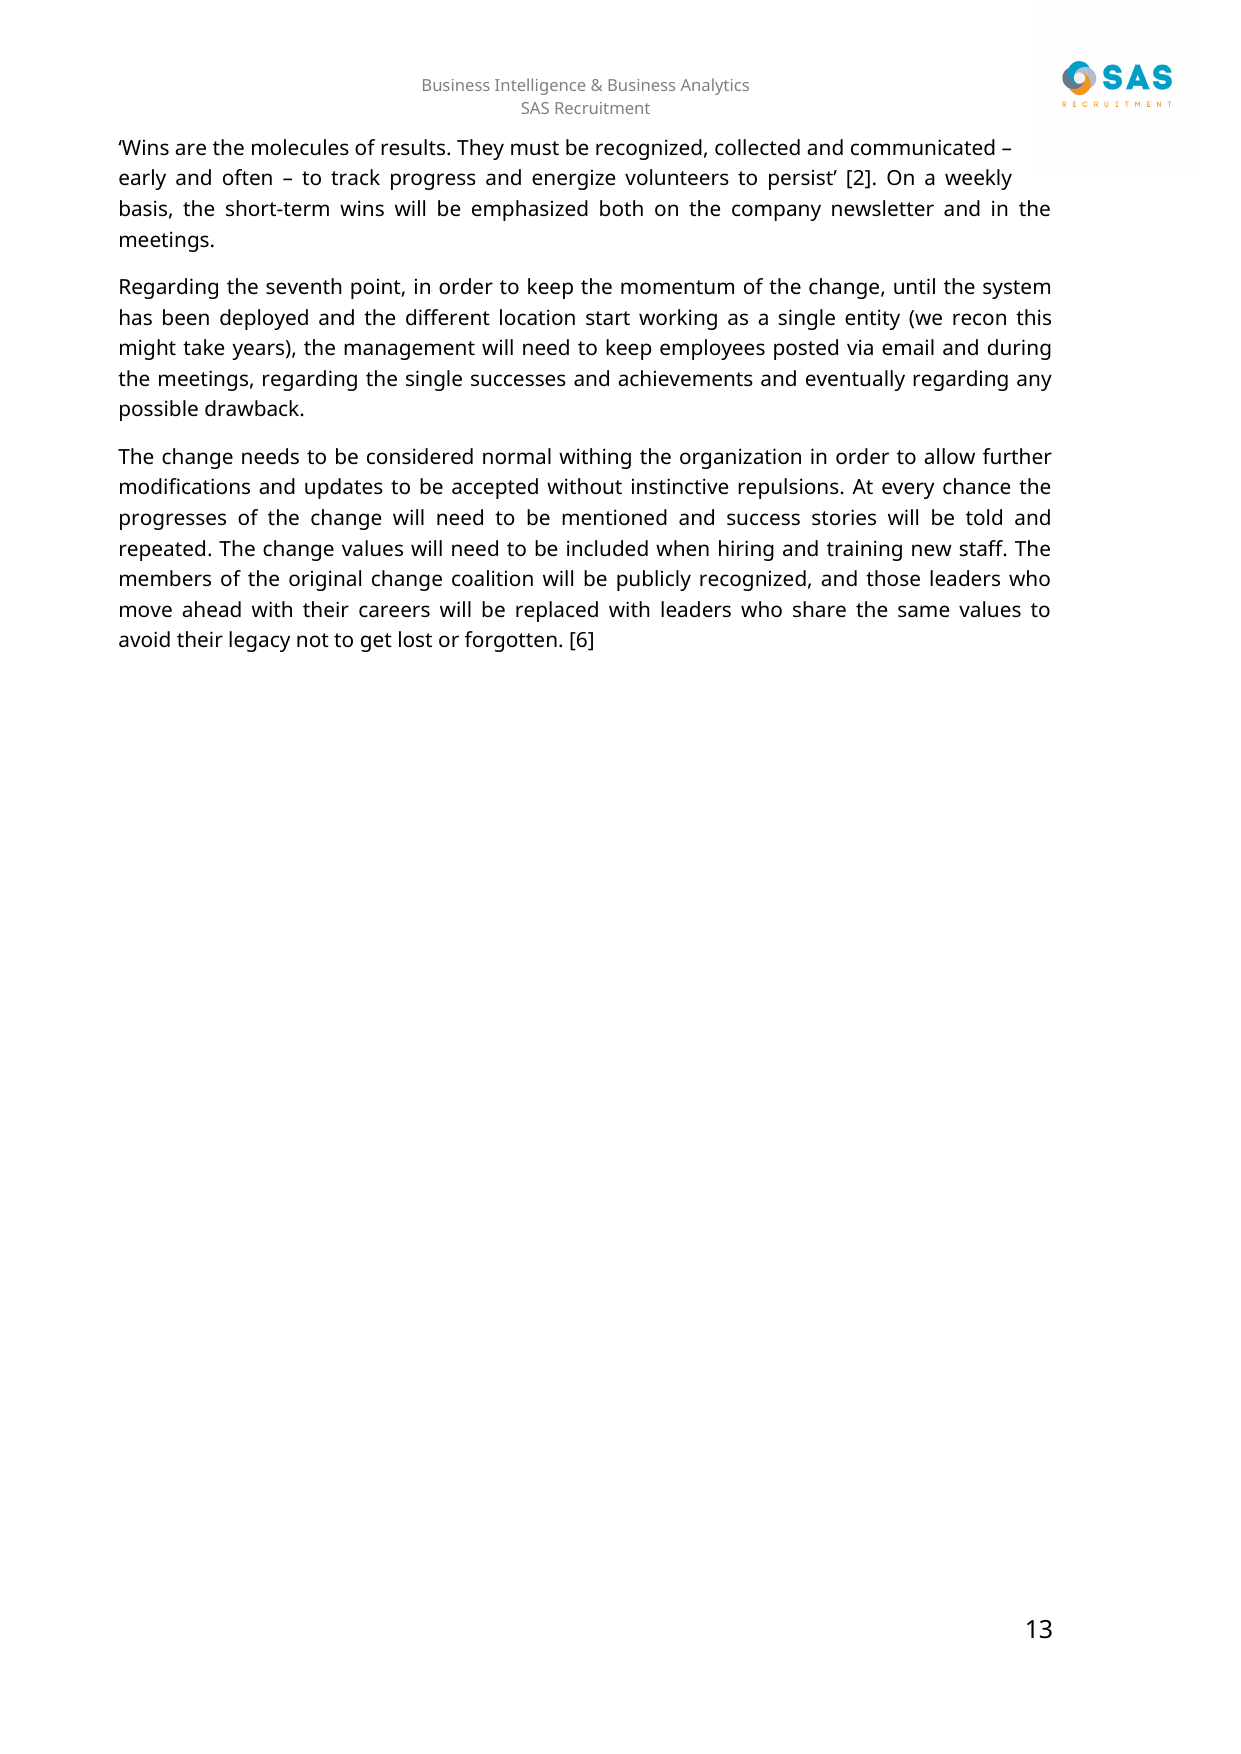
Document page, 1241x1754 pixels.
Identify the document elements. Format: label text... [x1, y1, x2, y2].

picture [1031, 1, 1200, 170]
text The change needs to be considered normal withing the organization in order to allow further modifications and updates to be accepted without instinctive repulsions. At every chance the progresses of the change will need to be mentioned and success stories will be told and repeated. The change values will need to be included when hiring and training new staff. The members of the original change coalition will be publicly recognized, and those leaders who move ahead with their careers will be replaced with leaders who share the same values to avoid their legacy not to get lost or forgotten. [6] [118, 442, 1053, 654]
text ‘Wins are the molecules of results. They must be recognized, collected and communicated – early and often – to track progress and energize volunteers to persist’ [2]. On a weekly basis, the short-term wins will be emphasized both on the company newsletter and in the meetings. [118, 133, 1053, 253]
text Regarding the seventh point, in order to keep the momentum of the change, until the system has been deployed and the different location start working as a single entity (we recon this might take years), the management will need to keep employees posted via email and during the meetings, regarding the single successes and achievements and eventually regarding any possible drawback. [118, 272, 1053, 423]
